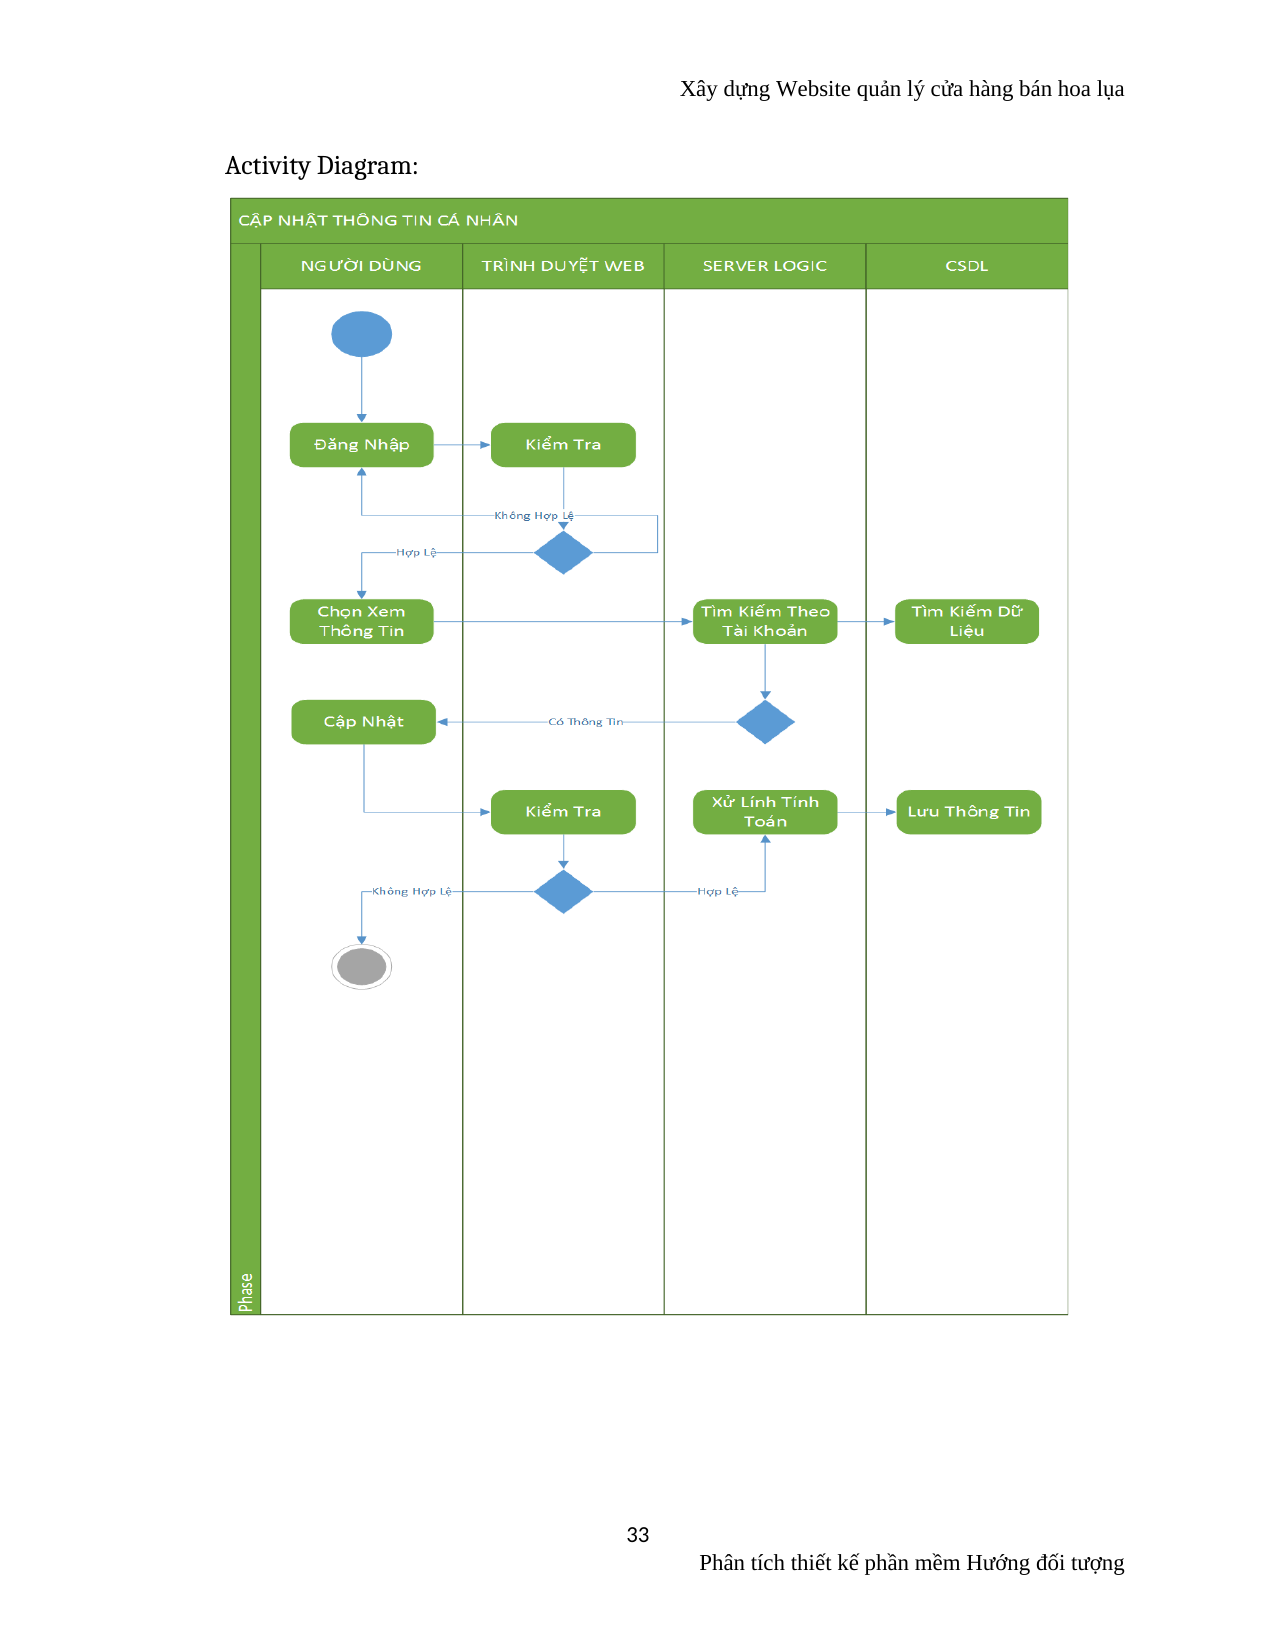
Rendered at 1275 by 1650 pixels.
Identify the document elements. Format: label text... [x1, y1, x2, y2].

picture [225, 196, 1069, 1321]
list Activity Diagram: [225, 150, 1125, 181]
